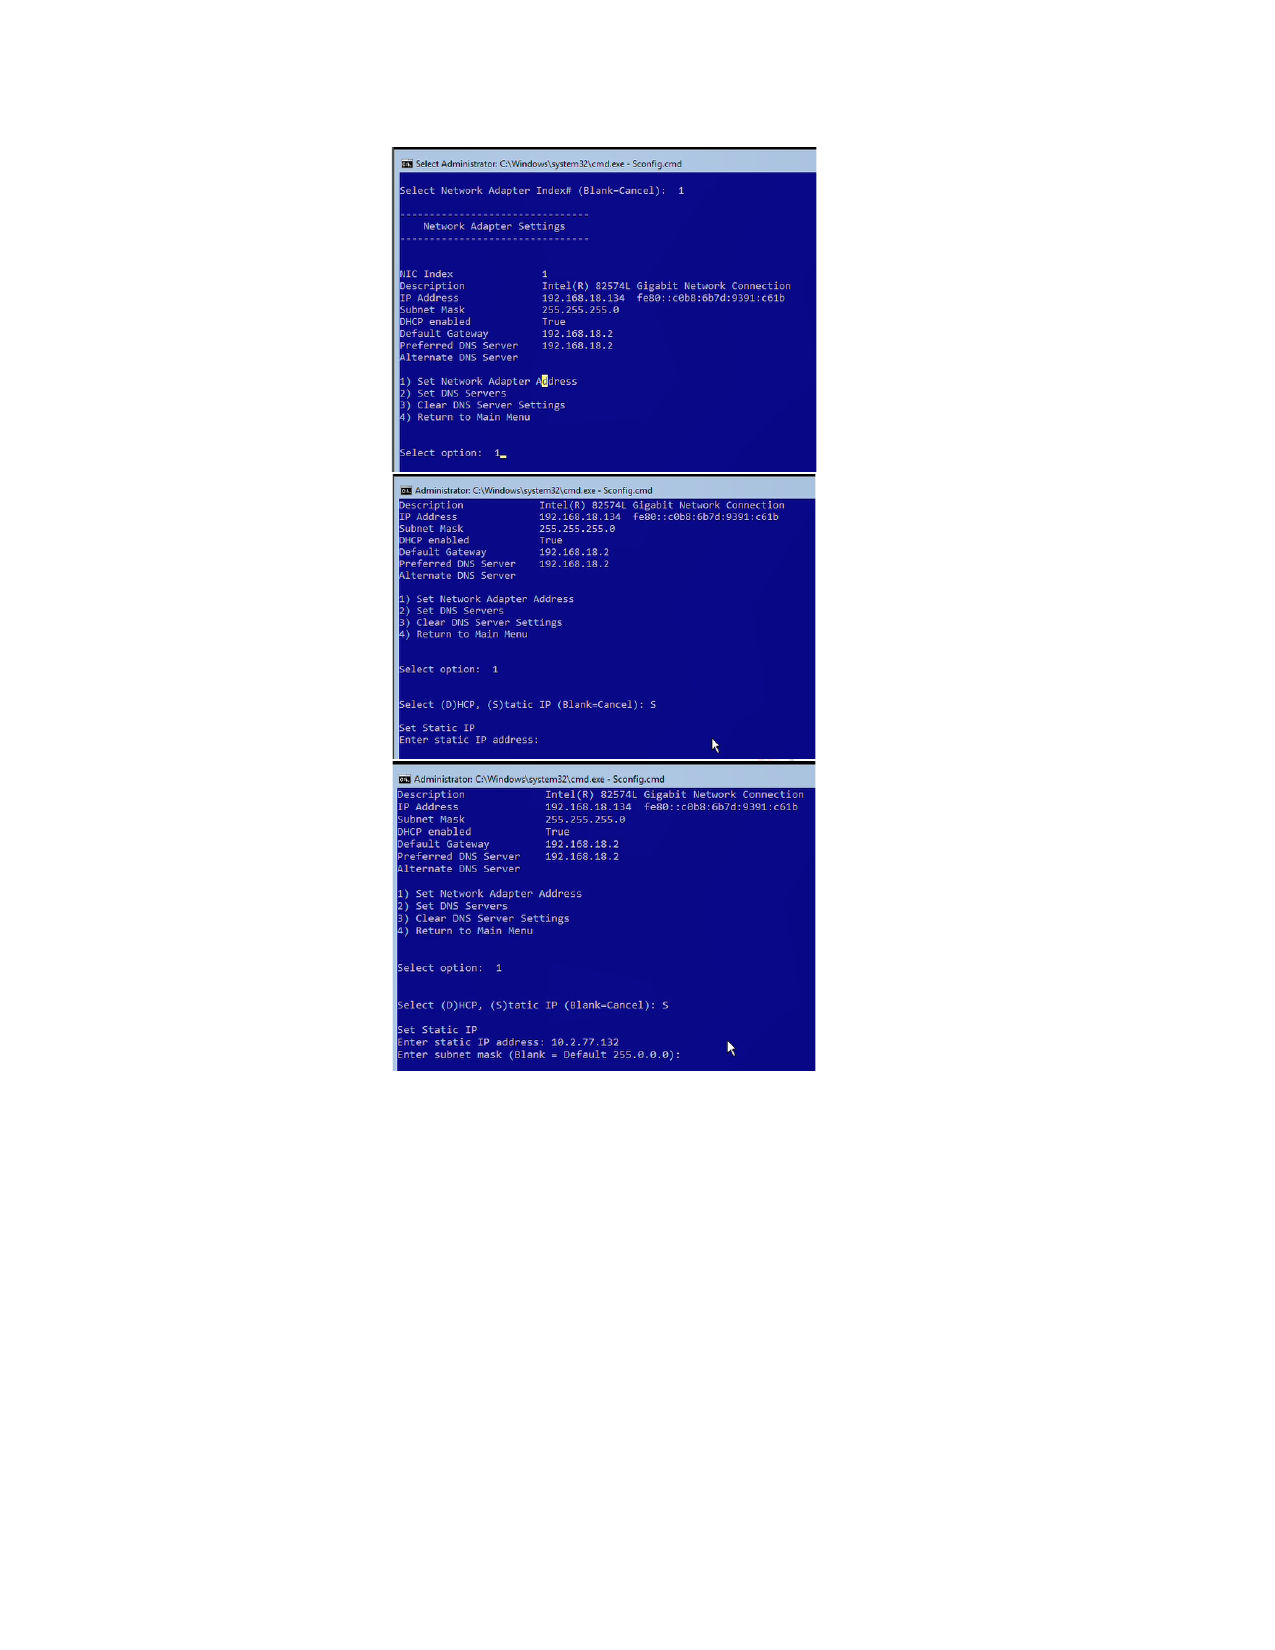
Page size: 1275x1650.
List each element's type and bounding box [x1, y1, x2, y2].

picture [391, 147, 817, 472]
picture [392, 761, 816, 1071]
picture [392, 474, 816, 759]
